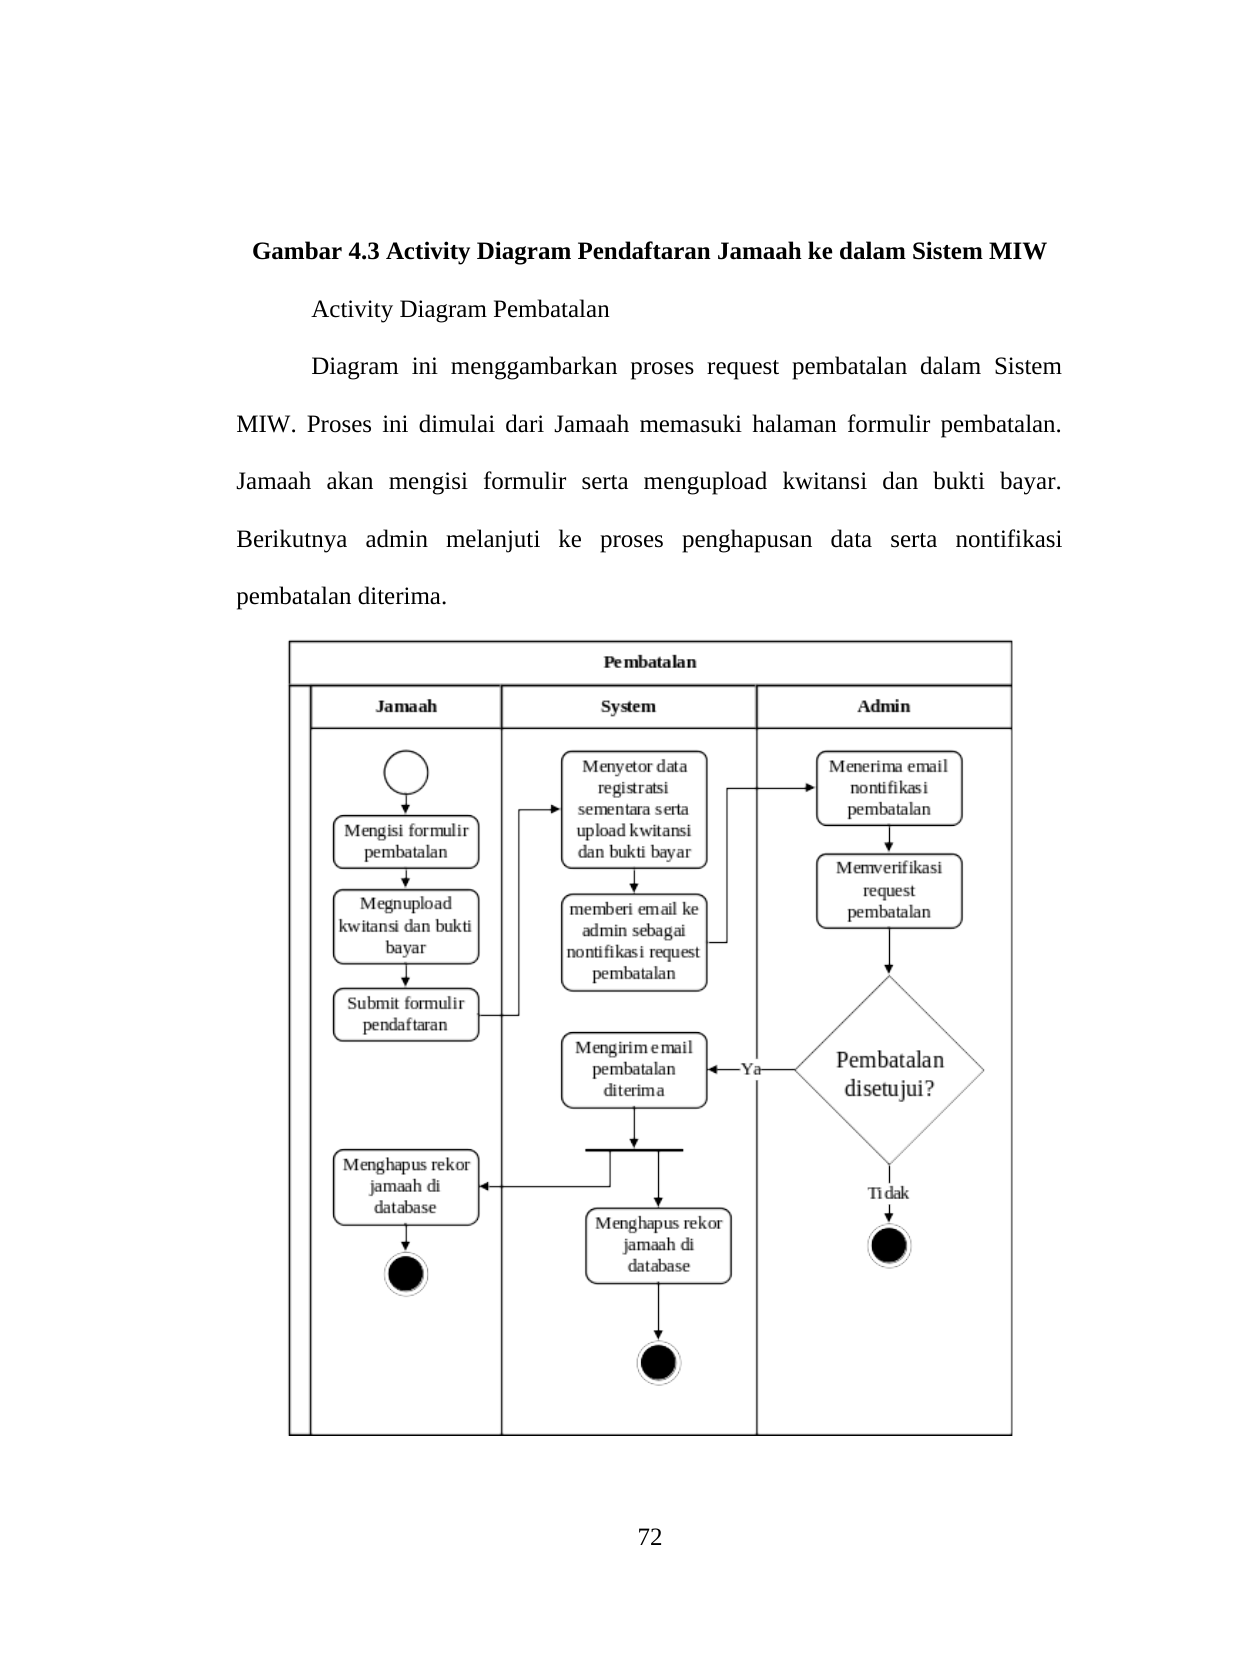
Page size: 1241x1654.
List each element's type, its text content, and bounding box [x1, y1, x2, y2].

text Activity Diagram Pendaftaran Jamaah ke dalam Sistem MIW [236, 236, 1063, 265]
text Diagram ini menggambarkan proses request pembatalan dalam Sistem MIW. Proses ini dimulai dari Jamaah memasuki halaman formulir pembatalan. Jamaah akan mengisi formulir serta mengupload kwitansi dan bukti bayar. Berikutnya admin melanjuti ke proses penghapusan data serta nontifikasi pembatalan diterima. [236, 351, 1063, 610]
text Activity Diagram Pembatalan [236, 294, 1063, 322]
